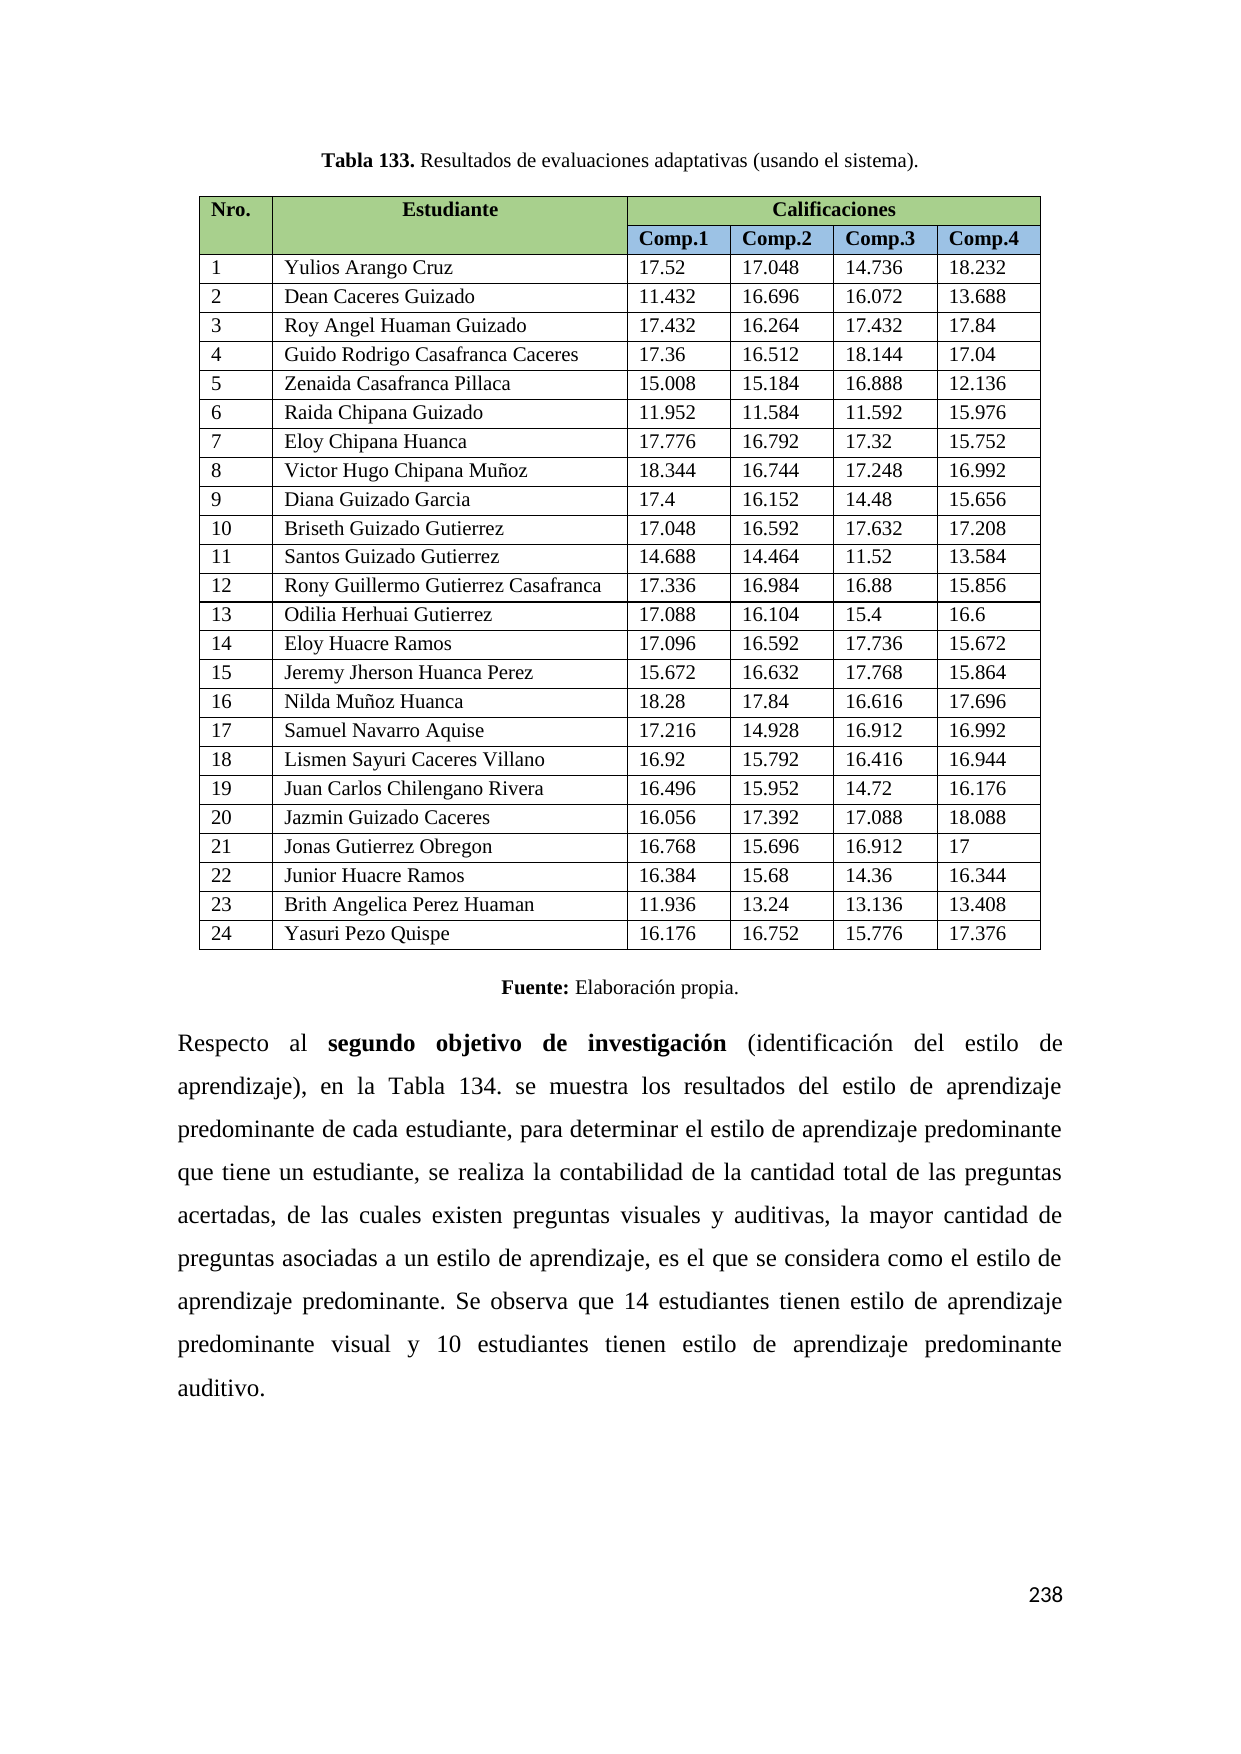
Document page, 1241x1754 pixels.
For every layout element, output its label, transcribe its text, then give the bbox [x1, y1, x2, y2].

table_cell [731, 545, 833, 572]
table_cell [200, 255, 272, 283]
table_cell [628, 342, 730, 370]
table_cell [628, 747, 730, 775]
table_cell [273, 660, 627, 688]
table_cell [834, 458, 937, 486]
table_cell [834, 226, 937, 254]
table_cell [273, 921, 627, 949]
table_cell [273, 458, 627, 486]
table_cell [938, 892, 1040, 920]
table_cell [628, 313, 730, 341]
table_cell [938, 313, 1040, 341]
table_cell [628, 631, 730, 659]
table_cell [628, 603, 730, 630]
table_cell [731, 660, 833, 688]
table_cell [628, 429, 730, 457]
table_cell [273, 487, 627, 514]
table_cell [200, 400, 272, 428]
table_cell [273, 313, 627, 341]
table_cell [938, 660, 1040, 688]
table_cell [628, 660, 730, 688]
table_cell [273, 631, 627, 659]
text Respecto al segundo objetivo de investigación (identificación del estilo de aprendizaje), en la Tabla 134. se muestra los resultados del estilo de aprendizaje predominante de cada estudiante, para determinar el estilo de aprendizaje predominante que tiene un estudiante, se realiza la contabilidad de la cantidad total de las preguntas acertadas, de las cuales existen preguntas visuales y auditivas, la mayor cantidad de preguntas asociadas a un estilo de aprendizaje, es el que se considera como el estilo de aprendizaje predominante. Se observa que 14 estudiantes tienen estilo de aprendizaje predominante visual y 10 estudiantes tienen estilo de aprendizaje predominante auditivo. [177, 1028, 1063, 1401]
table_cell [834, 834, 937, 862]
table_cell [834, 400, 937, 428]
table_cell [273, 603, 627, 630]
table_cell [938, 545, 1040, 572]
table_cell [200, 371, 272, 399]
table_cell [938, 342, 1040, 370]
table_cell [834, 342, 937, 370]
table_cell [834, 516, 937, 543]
text Fuente: Elaboración propia. [177, 197, 1063, 999]
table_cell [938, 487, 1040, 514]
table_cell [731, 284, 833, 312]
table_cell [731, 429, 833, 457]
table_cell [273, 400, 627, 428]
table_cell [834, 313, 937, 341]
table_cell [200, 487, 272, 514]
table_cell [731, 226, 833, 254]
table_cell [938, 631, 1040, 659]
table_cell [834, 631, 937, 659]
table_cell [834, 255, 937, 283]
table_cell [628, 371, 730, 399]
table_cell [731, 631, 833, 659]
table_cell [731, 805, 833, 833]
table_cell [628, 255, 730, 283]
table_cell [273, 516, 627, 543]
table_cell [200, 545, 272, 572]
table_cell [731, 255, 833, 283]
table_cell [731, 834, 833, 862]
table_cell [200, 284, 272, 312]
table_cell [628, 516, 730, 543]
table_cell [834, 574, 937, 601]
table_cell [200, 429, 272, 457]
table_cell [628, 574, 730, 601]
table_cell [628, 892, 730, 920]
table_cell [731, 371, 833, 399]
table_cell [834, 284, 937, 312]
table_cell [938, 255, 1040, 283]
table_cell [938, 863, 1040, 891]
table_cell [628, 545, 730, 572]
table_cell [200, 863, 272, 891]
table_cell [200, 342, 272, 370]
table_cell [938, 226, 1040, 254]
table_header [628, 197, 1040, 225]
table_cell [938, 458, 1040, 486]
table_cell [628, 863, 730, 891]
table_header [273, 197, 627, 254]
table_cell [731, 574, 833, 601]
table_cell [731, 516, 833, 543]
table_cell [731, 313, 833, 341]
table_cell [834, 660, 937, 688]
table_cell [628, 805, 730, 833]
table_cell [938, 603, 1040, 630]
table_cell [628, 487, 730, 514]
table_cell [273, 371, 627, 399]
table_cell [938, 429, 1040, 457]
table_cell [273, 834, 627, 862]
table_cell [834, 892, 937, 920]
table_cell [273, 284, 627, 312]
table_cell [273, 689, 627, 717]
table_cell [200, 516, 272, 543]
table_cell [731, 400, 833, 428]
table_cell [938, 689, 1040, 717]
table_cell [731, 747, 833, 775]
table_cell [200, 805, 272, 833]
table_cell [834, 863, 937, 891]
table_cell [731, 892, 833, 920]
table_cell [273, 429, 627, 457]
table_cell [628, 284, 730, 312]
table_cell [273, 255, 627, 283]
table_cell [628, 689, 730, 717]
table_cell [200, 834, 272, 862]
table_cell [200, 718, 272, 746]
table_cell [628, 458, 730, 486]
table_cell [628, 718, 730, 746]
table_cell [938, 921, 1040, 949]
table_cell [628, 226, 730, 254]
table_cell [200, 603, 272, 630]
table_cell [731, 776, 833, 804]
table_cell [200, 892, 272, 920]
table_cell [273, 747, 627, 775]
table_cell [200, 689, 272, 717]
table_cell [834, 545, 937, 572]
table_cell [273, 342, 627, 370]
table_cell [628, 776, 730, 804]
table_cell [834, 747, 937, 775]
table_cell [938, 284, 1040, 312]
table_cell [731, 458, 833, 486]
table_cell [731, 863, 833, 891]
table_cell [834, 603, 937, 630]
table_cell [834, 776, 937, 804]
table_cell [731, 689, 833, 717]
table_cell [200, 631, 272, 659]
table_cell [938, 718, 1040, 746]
text Tabla 133. Resultados de evaluaciones adaptativas (usando el sistema). [177, 148, 1063, 172]
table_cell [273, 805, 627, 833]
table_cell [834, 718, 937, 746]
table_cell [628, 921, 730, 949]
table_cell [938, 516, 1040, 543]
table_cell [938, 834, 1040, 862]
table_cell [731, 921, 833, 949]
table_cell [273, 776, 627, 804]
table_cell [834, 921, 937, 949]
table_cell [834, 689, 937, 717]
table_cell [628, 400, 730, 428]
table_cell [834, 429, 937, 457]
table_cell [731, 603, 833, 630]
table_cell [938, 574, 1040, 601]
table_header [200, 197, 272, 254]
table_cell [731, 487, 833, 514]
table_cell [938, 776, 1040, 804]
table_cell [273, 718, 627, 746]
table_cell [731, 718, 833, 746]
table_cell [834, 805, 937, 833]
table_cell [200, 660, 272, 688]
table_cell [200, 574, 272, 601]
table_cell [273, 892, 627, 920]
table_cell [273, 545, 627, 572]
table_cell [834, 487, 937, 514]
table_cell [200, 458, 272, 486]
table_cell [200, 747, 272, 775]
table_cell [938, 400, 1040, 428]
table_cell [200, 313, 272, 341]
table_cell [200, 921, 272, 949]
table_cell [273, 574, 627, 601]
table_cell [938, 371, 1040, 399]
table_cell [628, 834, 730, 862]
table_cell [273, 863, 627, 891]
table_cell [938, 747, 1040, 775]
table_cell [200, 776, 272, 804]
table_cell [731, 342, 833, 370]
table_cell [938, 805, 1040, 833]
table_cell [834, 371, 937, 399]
